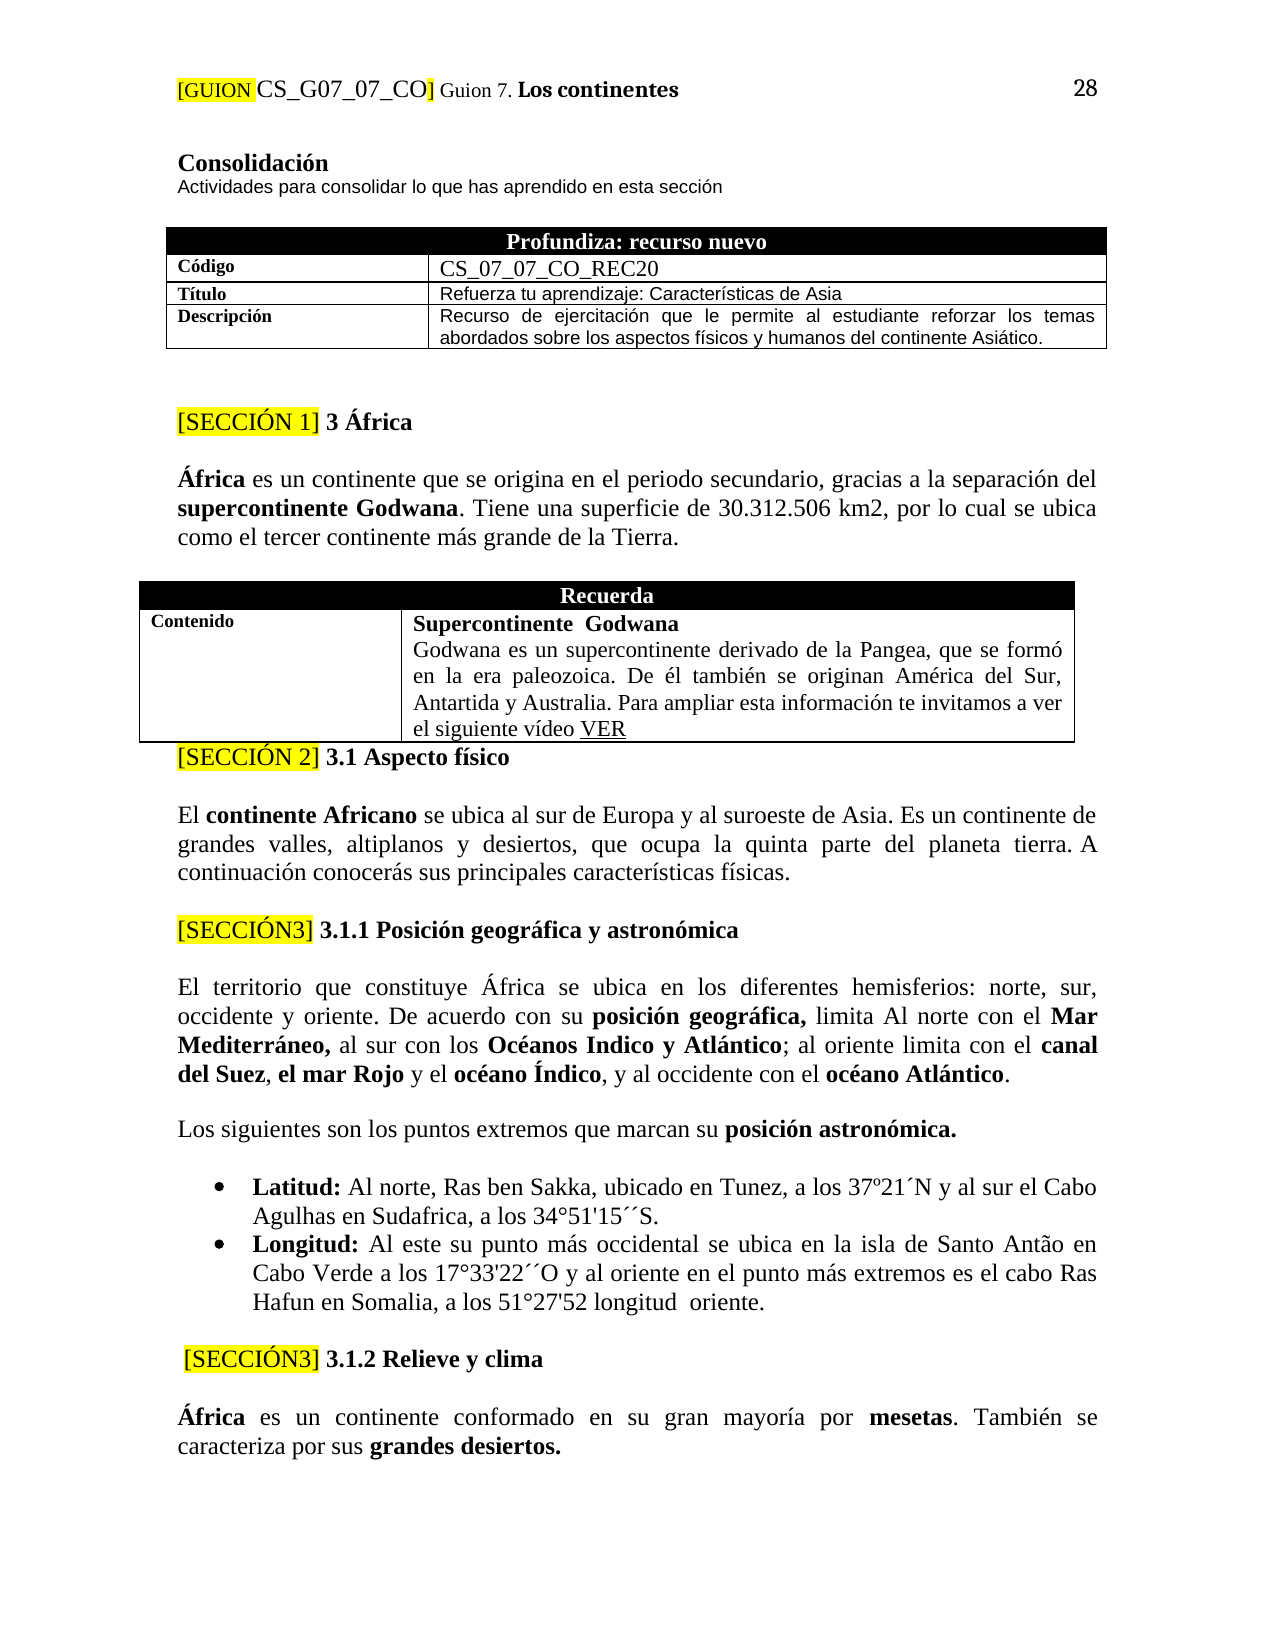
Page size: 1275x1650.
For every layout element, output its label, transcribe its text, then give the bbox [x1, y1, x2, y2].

text [SECCIÓN 2] 3.1 Aspecto físico [319, 687, 1098, 771]
table_cell Descripción [167, 305, 428, 348]
text África es un continente que se origina en el periodo secundario, gracias a la separación del supercontinente Godwana. Tiene una superficie de 30.312.506 km2, por lo cual se ubica como el tercer continente más grande de la Tierra. [177, 464, 1098, 551]
text Los siguientes son los puntos extremos que marcan su posición astronómica. [177, 1114, 1098, 1143]
table_cell Refuerza tu aprendizaje: Características de Asia [429, 283, 1106, 304]
table_cell Código [167, 255, 428, 281]
table_header Profundiza: recurso nuevo [167, 228, 1106, 254]
text El continente Africano se ubica al sur de Europa y al suroeste de Asia. Es un continente de grandes valles, altiplanos y desiertos, que ocupa la quinta parte del planeta tierra. A continuación conocerás sus principales características físicas. [177, 800, 1098, 886]
text El territorio que constituye África se ubica en los diferentes hemisferios: norte, sur, occidente y oriente. De acuerdo con su posición geográfica, limita Al norte con el Mar Mediterráneo, al sur con los Océanos Indico y Atlántico; al oriente limita con el canal del Suez, el mar Rojo y el océano Índico, y al occidente con el océano Atlántico. [177, 972, 1098, 1087]
table_cell Contenido [140, 610, 401, 741]
text Actividades para consolidar lo que has aprendido en esta sección [177, 176, 1098, 198]
list Longitud: Al este su punto más occidental se ubica en la isla de Santo Antão en Cabo Verde a los 17°33'22´´O y al oriente en el punto más extremos es el cabo Ras Hafun en Somalia, a los 51°27'52 longitud oriente. [215, 1229, 1098, 1316]
table_cell Recurso de ejercitación que le permite al estudiante reforzar los temas abordados sobre los aspectos físicos y humanos del continente Asiático. [429, 305, 1106, 348]
table_header Recuerda [140, 582, 1074, 609]
list Latitud: Al norte, Ras ben Sakka, ubicado en Tunez, a los 37º21´N y al sur el Cabo Agulhas en Sudafrica, a los 34°51'15´´S. [215, 1172, 1098, 1229]
text [SECCIÓN3] 3.1.2 Relieve y clima [177, 1344, 1098, 1373]
text Consolidación [177, 148, 1098, 176]
text [SECCIÓN 1] 3 África [319, 407, 1098, 436]
text [SECCIÓN3] 3.1.1 Posición geográfica y astronómica [313, 915, 1098, 944]
table_cell Título [167, 283, 428, 304]
text África es un continente conformado en su gran mayoría por mesetas. También se caracteriza por sus grandes desiertos. [177, 1402, 1098, 1459]
table_cell CS_07_07_CO_REC20 [429, 255, 1106, 281]
table_cell Supercontinente Godwana Godwana es un supercontinente derivado de la Pangea, que se formó en la era paleozoica. De él también se originan América del Sur, Antartida y Australia. Para ampliar esta información te invitamos a ver el siguiente vídeo VER [402, 610, 1074, 741]
